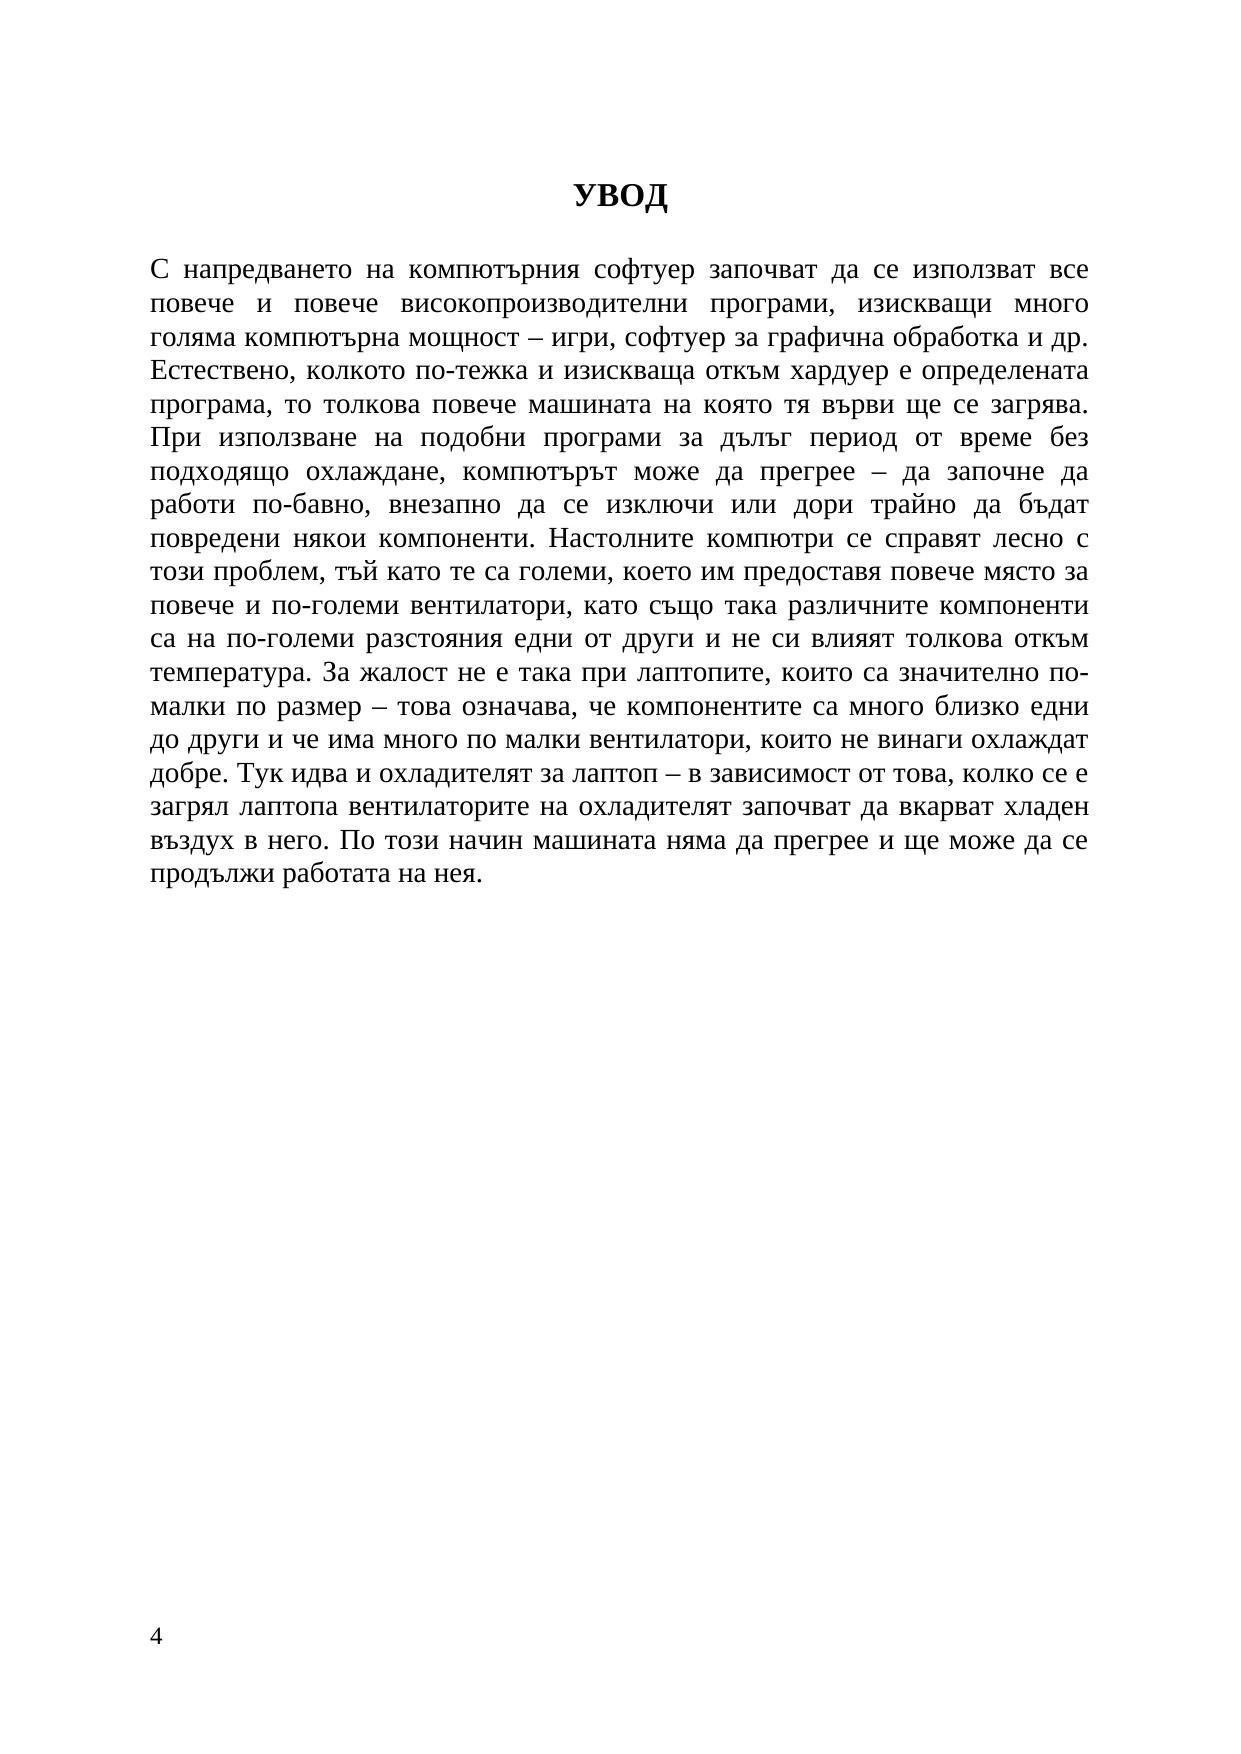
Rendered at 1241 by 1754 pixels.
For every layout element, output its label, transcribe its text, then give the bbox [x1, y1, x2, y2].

text С напредването на компютърния софтуер започват да се използват все повече и повече високопроизводителни програми, изискващи много голяма компютърна мощност – игри, софтуер за графична обработка и др. Естествено, колкото по-тежка и изискваща откъм хардуер е определената програма, то толкова повече машината на която тя върви ще се загрява. При използване на подобни програми за дълъг период от време без подходящо охлаждане, компютърът може да прегрее – да започне да работи по-бавно, внезапно да се изключи или дори трайно да бъдат повредени някои компоненти. Настолните компютри се справят лесно с този проблем, тъй като те са големи, което им предоставя повече място за повече и по-големи вентилатори, като също така различните компоненти са на по-големи разстояния едни от други и не си влияят толкова откъм температура. За жалост не е така при лаптопите, които са значително по-малки по размер – това означава, че компонентите са много близко едни до други и че има много по малки вентилатори, които не винаги охлаждат добре. Тук идва и охладителят за лаптоп – в зависимост от това, колко се е загрял лаптопа вентилаторите на охладителят започват да вкарват хладен въздух в него. По този начин машината няма да прегрее и ще може да се продължи работата на нея. [150, 252, 1090, 889]
subtitle УВОД [150, 175, 1090, 213]
